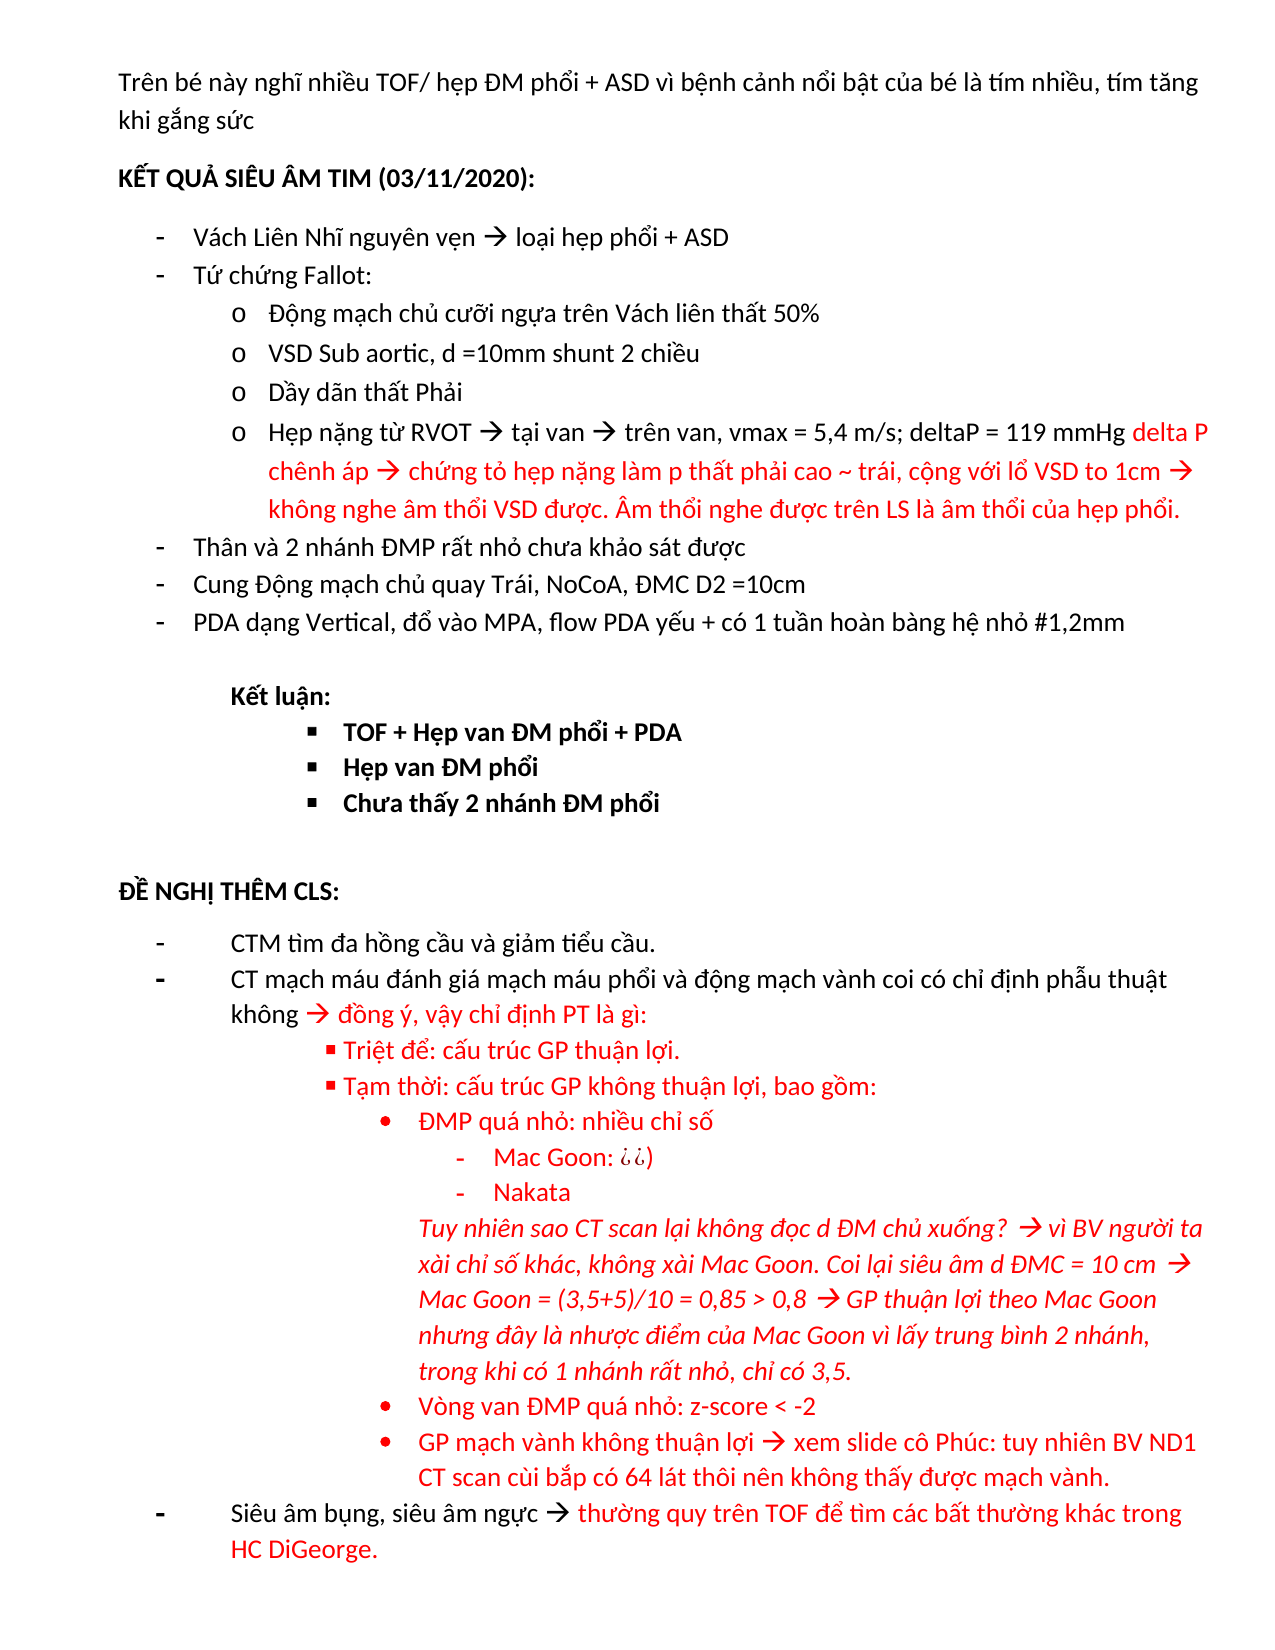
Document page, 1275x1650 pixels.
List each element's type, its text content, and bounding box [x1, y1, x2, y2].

list Nakata [456, 1176, 1216, 1209]
list Tạm thời: cấu trúc GP không thuận lợi, bao gồm: [324, 1069, 1216, 1102]
list Kết luận: [193, 679, 1216, 712]
list ĐMP quá nhỏ: nhiều chỉ số [381, 1104, 1216, 1137]
list Hẹp van ĐM phổi [306, 750, 1216, 783]
text KẾT QUẢ SIÊU ÂM TIM (03/11/2020): [118, 162, 1216, 195]
list VSD Sub aortic, d =10mm shunt 2 chiều [231, 336, 1216, 370]
list Tuy nhiên sao CT scan lại không đọc d ĐM chủ xuống? vì BV người ta xài chỉ số khác, không xài Mac Goon. Coi lại siêu âm d ĐMC = 10 cm Mac Goon = (3,5+5)/10 = 0,85 > 0,8 GP thuận lợi theo Mac Goon nhưng đây là nhược điểm của Mac Goon vì lấy trung bình 2 nhánh, trong khi có 1 nhánh rất nhỏ, chỉ có 3,5. [418, 1211, 1216, 1387]
list TOF + Hẹp van ĐM phổi + PDA [306, 715, 1216, 748]
list Tứ chứng Fallot: [156, 258, 1216, 291]
list PDA dạng Vertical, đổ vào MPA, flow PDA yếu + có 1 tuần hoàn bàng hệ nhỏ #1,2mm [156, 606, 1216, 639]
list GP mạch vành không thuận lợi xem slide cô Phúc: tuy nhiên BV ND1 CT scan cùi bắp có 64 lát thôi nên không thấy được mạch vành. [381, 1425, 1216, 1494]
list Siêu âm bụng, siêu âm ngực thường quy trên TOF để tìm các bất thường khác trong HC DiGeorge. [156, 1496, 1216, 1565]
list CTM tìm đa hồng cầu và giảm tiểu cầu. [156, 926, 1216, 959]
list Động mạch chủ cưỡi ngựa trên Vách liên thất 50% [231, 296, 1216, 331]
text ĐỀ NGHỊ THÊM CLS: [118, 874, 1216, 907]
list Vòng van ĐMP quá nhỏ: z-score < -2 [381, 1389, 1216, 1422]
list Triệt để: cấu trúc GP thuận lợi. [324, 1033, 1216, 1066]
list Mac Goon: ) [456, 1140, 1216, 1173]
list CT mạch máu đánh giá mạch máu phổi và động mạch vành coi có chỉ định phẫu thuật không đồng ý, vậy chỉ định PT là gì: [156, 962, 1216, 1031]
list Hẹp nặng từ RVOT tại van trên van, vmax = 5,4 m/s; deltaP = 119 mmHg delta P chênh áp chứng tỏ hẹp nặng làm p thất phải cao ~ trái, cộng với lổ VSD to 1cm không nghe âm thổi VSD được. Âm thổi nghe được trên LS là âm thổi của hẹp phổi. [231, 415, 1216, 525]
text Trên bé này nghĩ nhiều TOF/ hẹp ĐM phổi + ASD vì bệnh cảnh nổi bật của bé là tím nhiều, tím tăng khi gắng sức [118, 65, 1216, 136]
list Cung Động mạch chủ quay Trái, NoCoA, ĐMC D2 =10cm [156, 568, 1216, 601]
list Vách Liên Nhĩ nguyên vẹn loại hẹp phổi + ASD [156, 220, 1216, 253]
list Dầy dãn thất Phải [231, 375, 1216, 409]
list Thân và 2 nhánh ĐMP rất nhỏ chưa khảo sát được [156, 530, 1216, 563]
list Chưa thấy 2 nhánh ĐM phổi [306, 786, 1216, 819]
